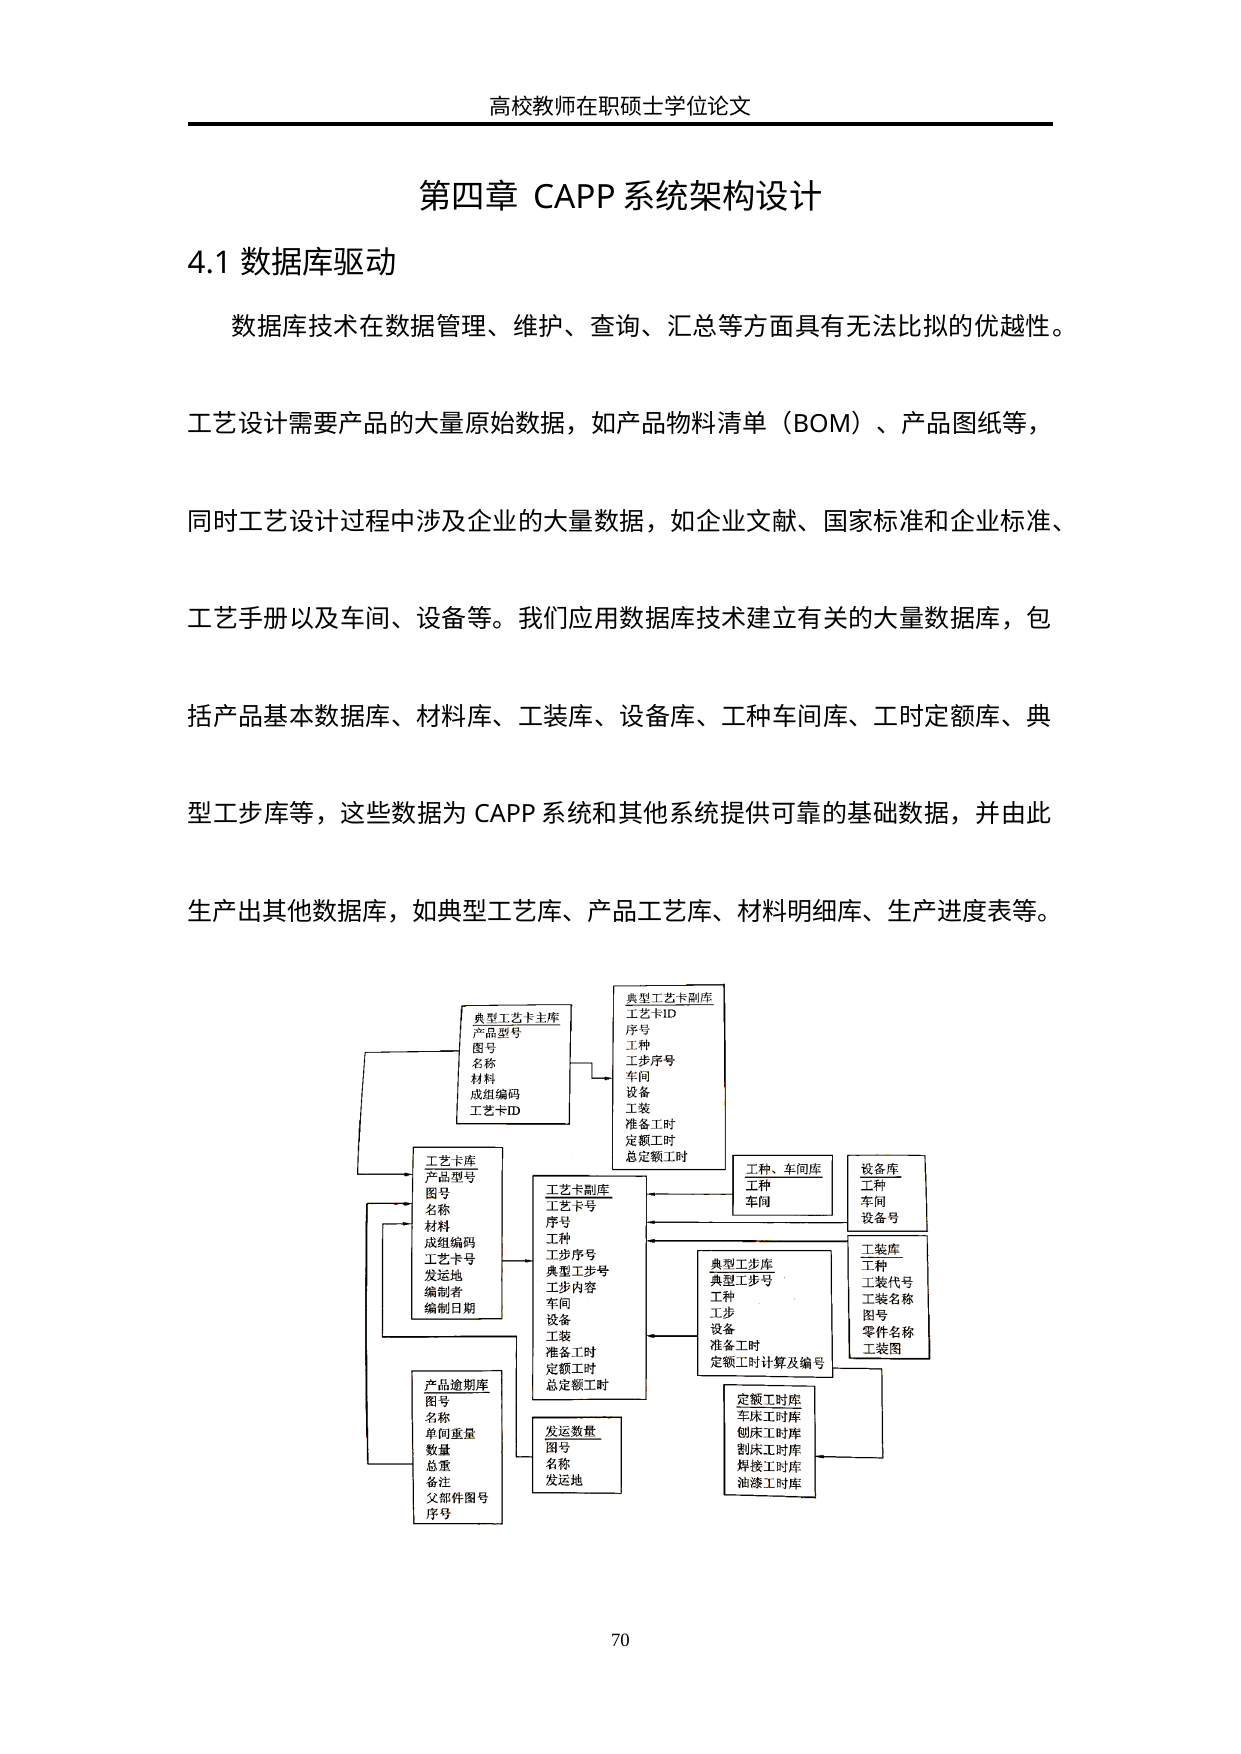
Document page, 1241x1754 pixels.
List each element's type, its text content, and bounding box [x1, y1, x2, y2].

text 数据库技术在数据管理、维护、查询、汇总等方面具有无法比拟的优越性。工艺设计需要产品的大量原始数据，如产品物料清单（BOM）、产品图纸等，同时工艺设计过程中涉及企业的大量数据，如企业文献、国家标准和企业标准、工艺手册以及车间、设备等。我们应用数据库技术建立有关的大量数据库，包括产品基本数据库、材料库、工装库、设备库、工种车间库、工时定额库、典型工步库等，这些数据为CAPP系统和其他系统提供可靠的基础数据，并由此生产出其他数据库，如典型工艺库、产品工艺库、材料明细库、生产进度表等。 [187, 292, 1053, 942]
text 4.1 数据库驱动 [187, 227, 1053, 292]
list CAPP系统架构设计 [187, 162, 1053, 227]
picture [353, 978, 937, 1527]
